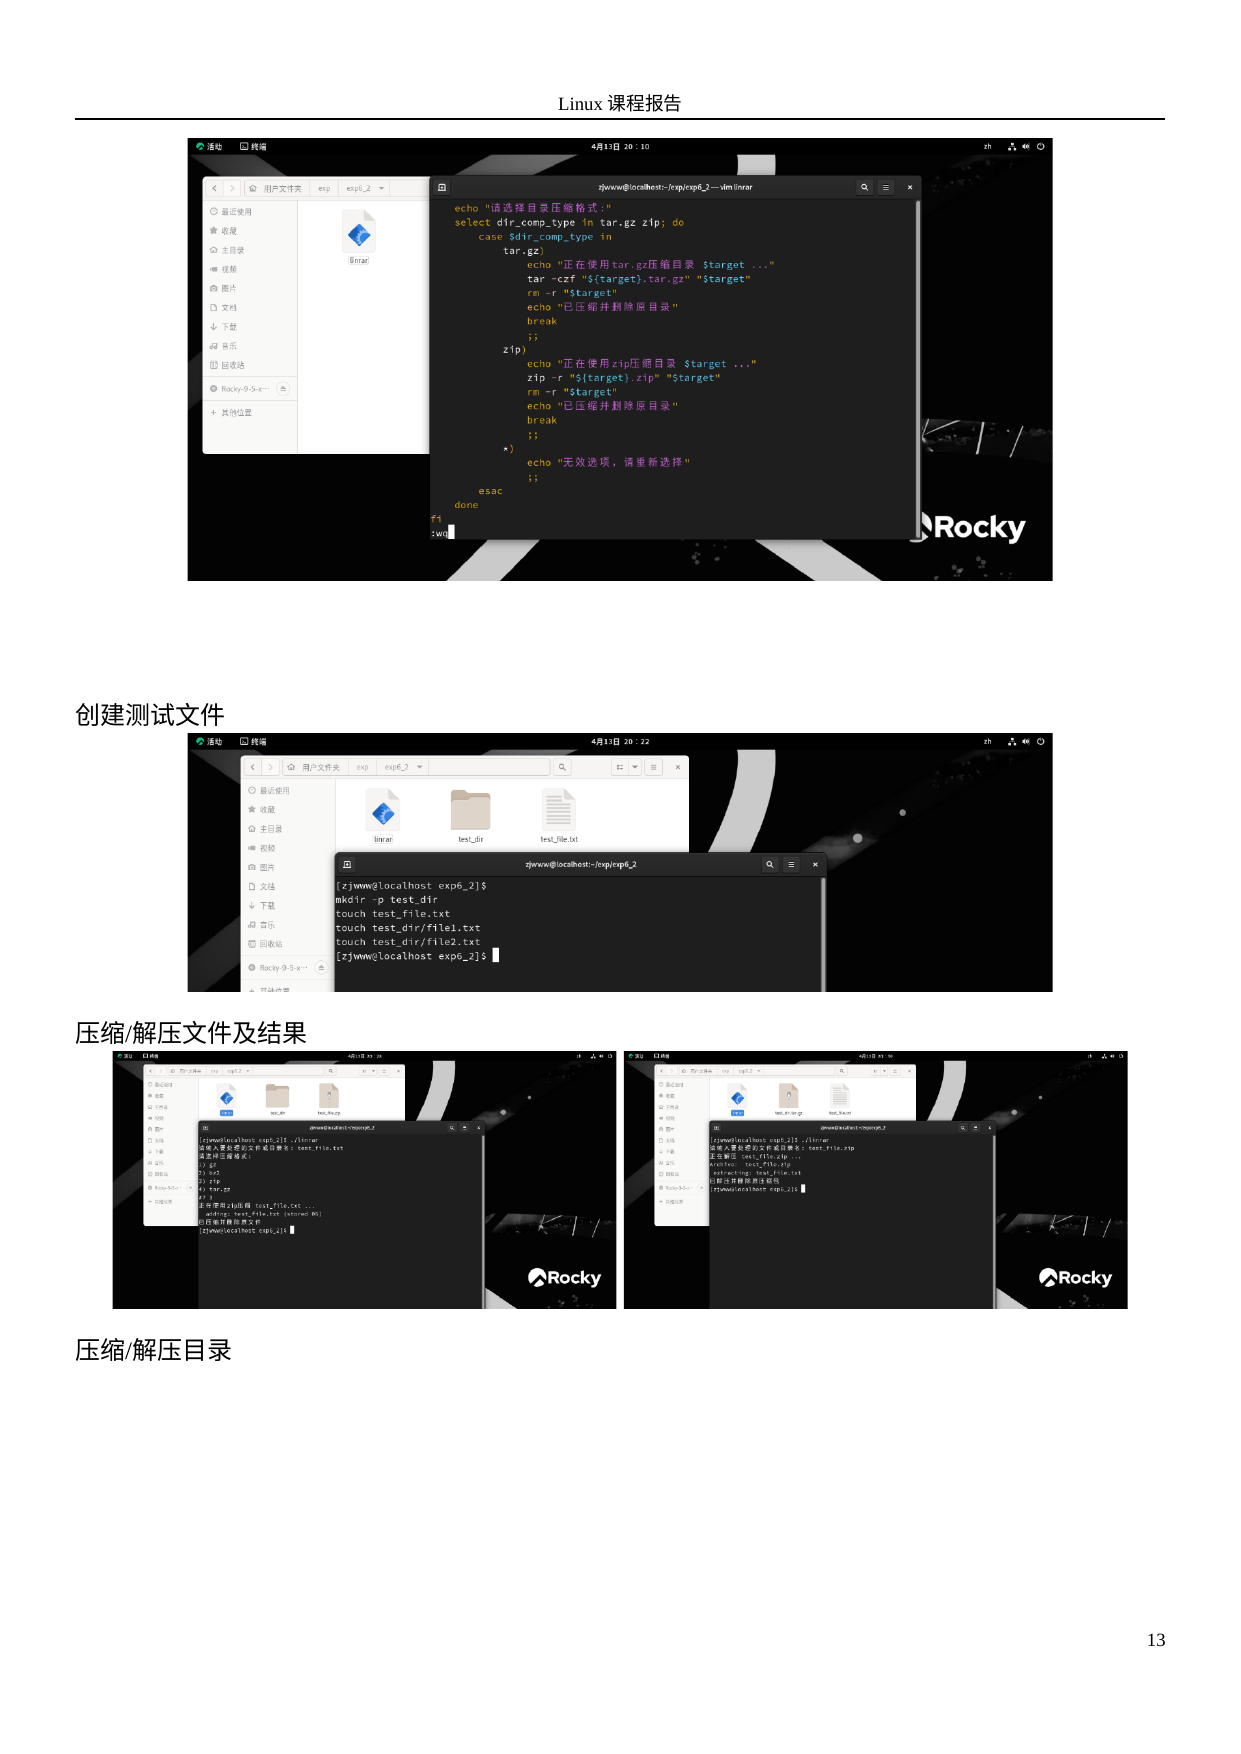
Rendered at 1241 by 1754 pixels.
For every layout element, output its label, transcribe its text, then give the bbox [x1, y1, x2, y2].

picture [187, 733, 1053, 992]
picture [112, 1051, 617, 1309]
text 创建测试文件 [75, 694, 1165, 734]
text 压缩/解压文件及结果 [75, 1011, 1165, 1051]
text 压缩/解压目录 [75, 1329, 1165, 1369]
picture [187, 138, 1053, 581]
picture [623, 1051, 1128, 1309]
